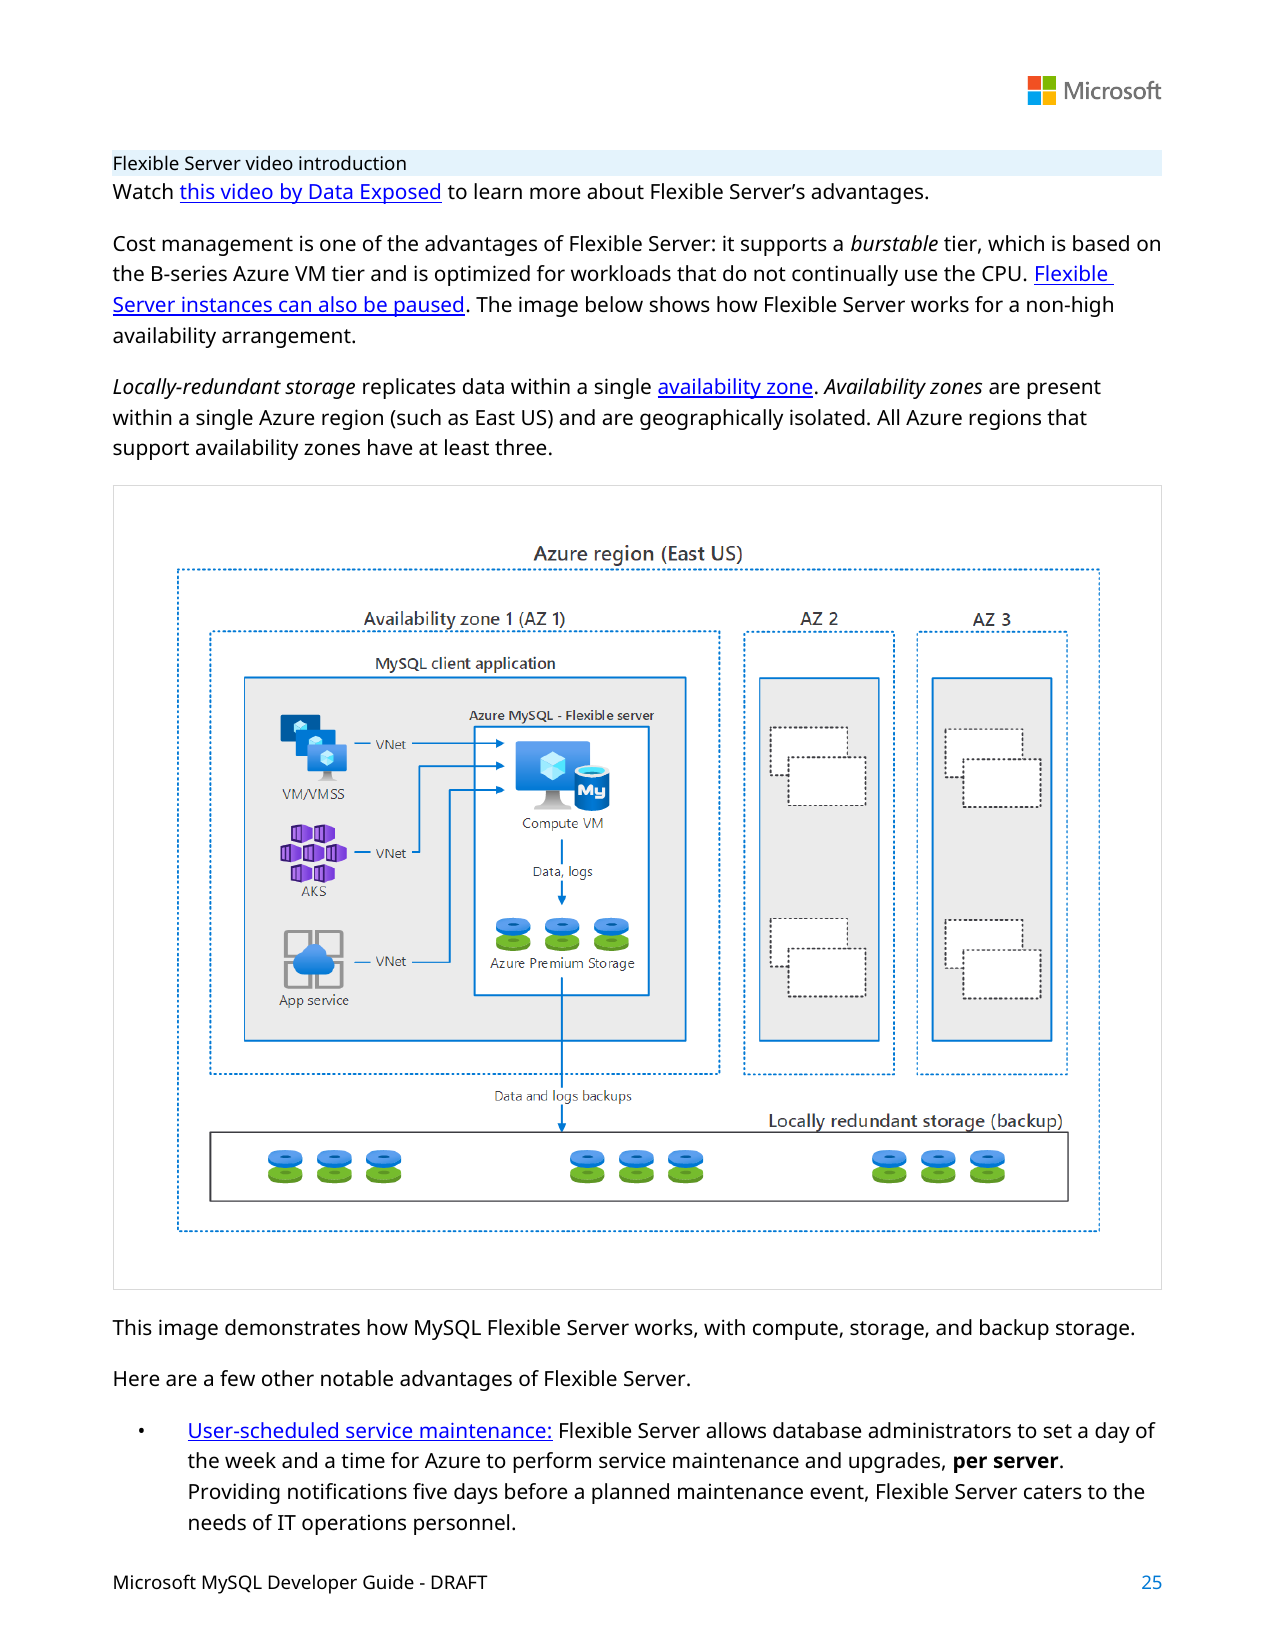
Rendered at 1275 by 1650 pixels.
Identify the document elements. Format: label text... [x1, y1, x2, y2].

picture [114, 486, 1161, 1289]
text Watch this video by Data Exposed to learn more about Flexible Server’s advantages. [112, 177, 1162, 206]
list User-scheduled service maintenance: Flexible Server allows database administrators to set a day of the week and a time for Azure to perform service maintenance and upgrades, per server. Providing notifications five days before a planned maintenance event, Flexible Server caters to the needs of IT operations personnel. [137, 1416, 1162, 1536]
text Cost management is one of the advantages of Flexible Server: it supports a burstable tier, which is based on the B-series Azure VM tier and is optimized for workloads that do not continually use the CPU. Flexible Server instances can also be paused. The image below shows how Flexible Server works for a non-high availability arrangement. [112, 229, 1162, 349]
text Locally-redundant storage replicates data within a single availability zone. Availability zones are present within a single Azure region (such as East US) and are geographically isolated. All Azure regions that support availability zones have at least three. [112, 372, 1162, 462]
subtitle Flexible Server video introduction [112, 150, 1162, 176]
text This image demonstrates how MySQL Flexible Server works, with compute, storage, and backup storage. [112, 1313, 1162, 1341]
text Here are a few other notable advantages of Flexible Server. [112, 1364, 1162, 1393]
picture [1026, 75, 1163, 107]
